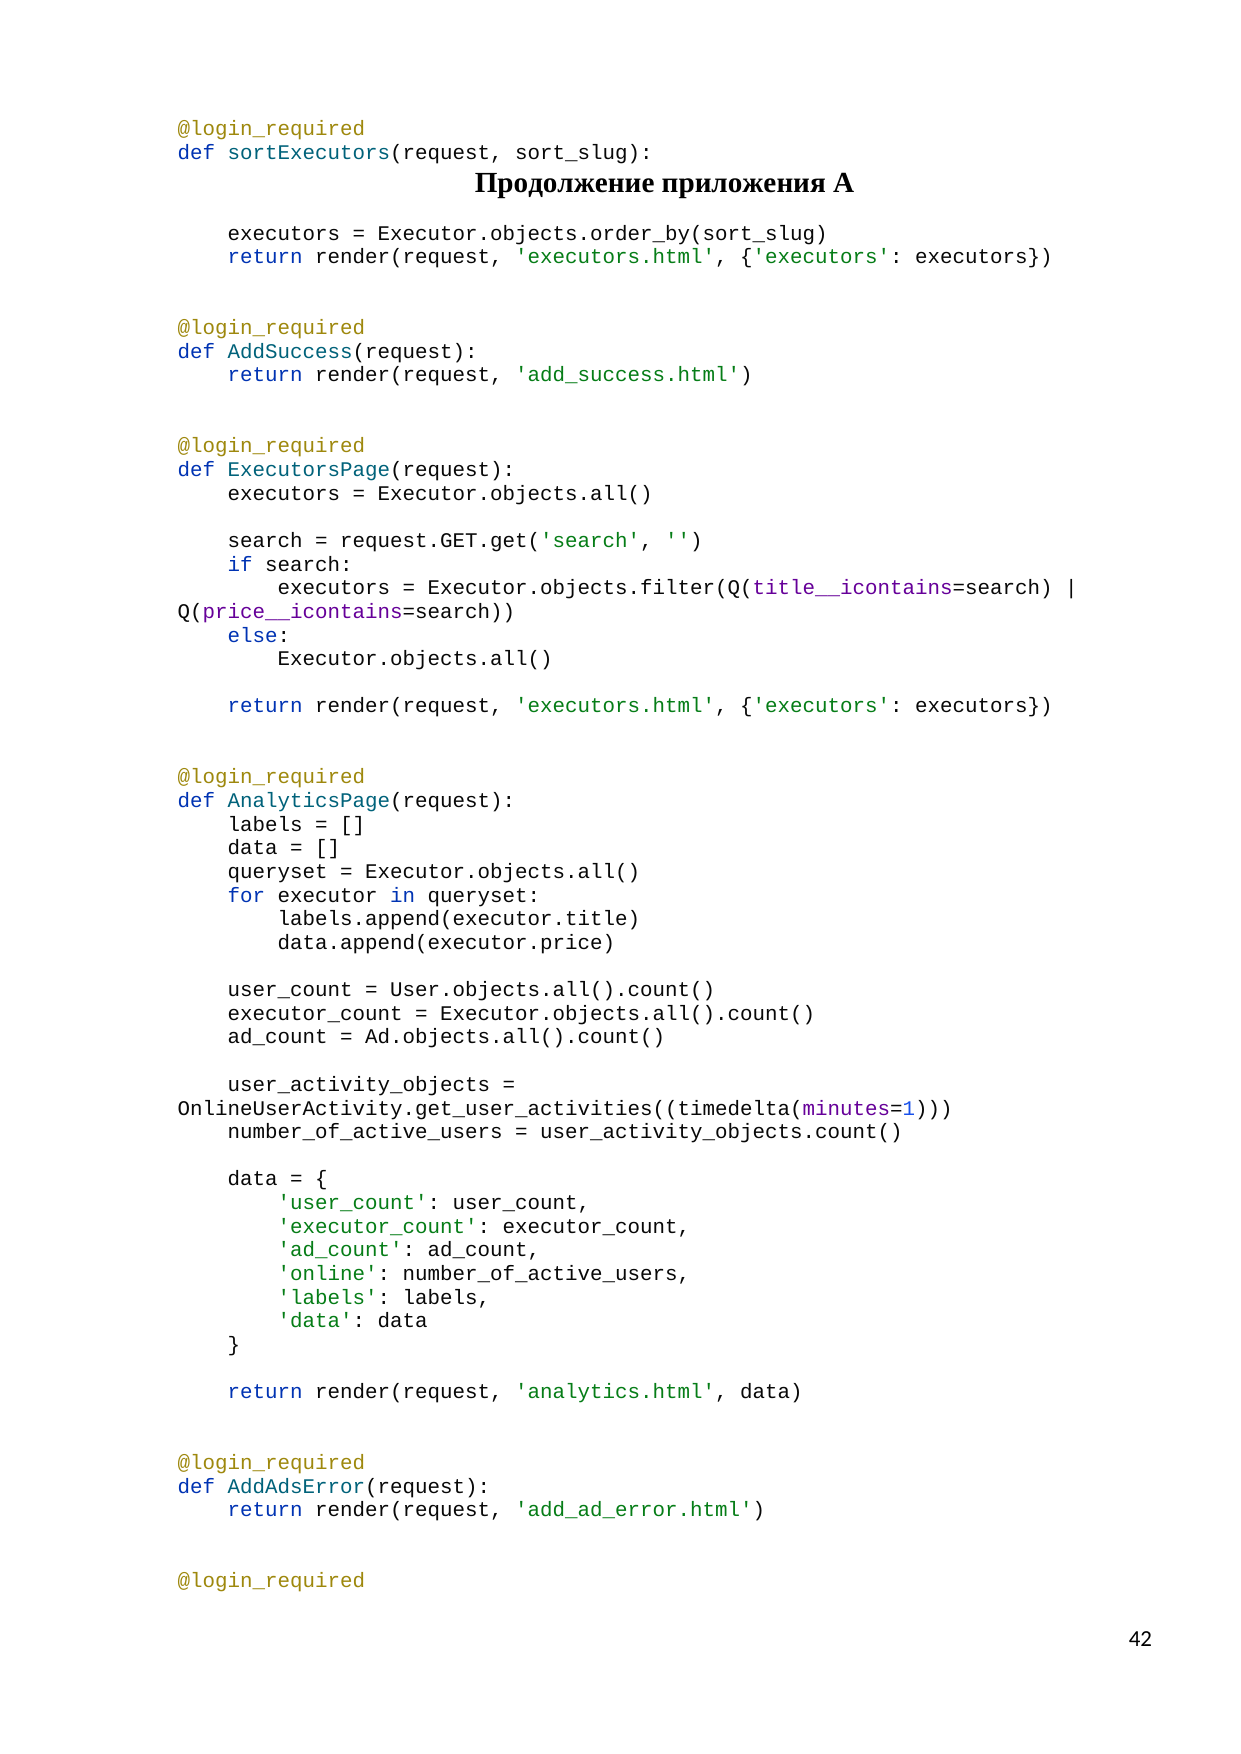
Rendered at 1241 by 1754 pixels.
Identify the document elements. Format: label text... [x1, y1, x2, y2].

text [177, 199, 1152, 1594]
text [177, 118, 1152, 165]
text Продолжение приложения А [177, 165, 1152, 199]
